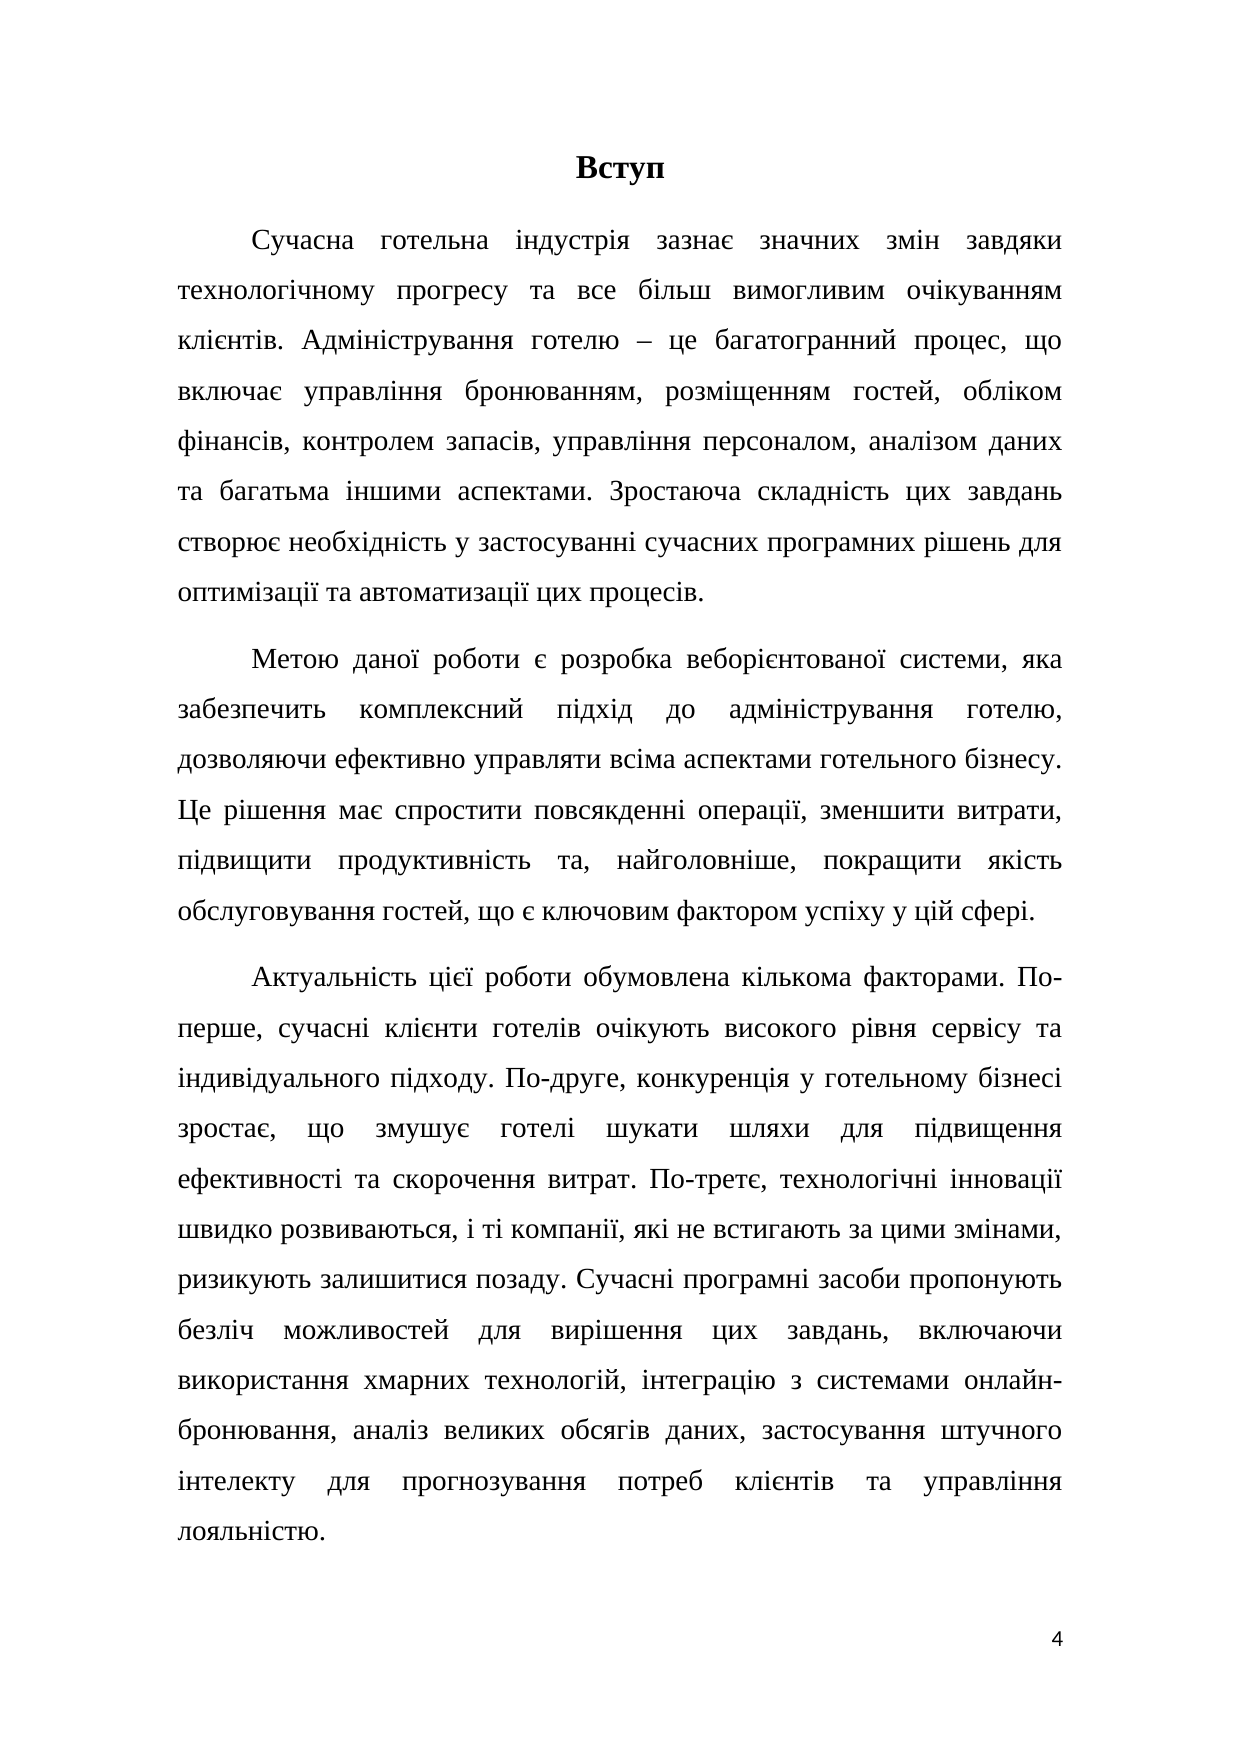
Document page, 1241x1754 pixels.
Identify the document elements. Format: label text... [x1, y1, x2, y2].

text Актуальність цієї роботи обумовлена кількома факторами. По-перше, сучасні клієнти готелів очікують високого рівня сервісу та індивідуального підходу. По-друге, конкуренція у готельному бізнесі зростає, що змушує готелі шукати шляхи для підвищення ефективності та скорочення витрат. По-третє, технологічні інновації швидко розвиваються, і ті компанії, які не встигають за цими змінами, ризикують залишитися позаду. Сучасні програмні засоби пропонують безліч можливостей для вирішення цих завдань, включаючи використання хмарних технологій, інтеграцію з системами онлайн-бронювання, аналіз великих обсягів даних, застосування штучного інтелекту для прогнозування потреб клієнтів та управління лояльністю. [177, 959, 1063, 1547]
text Сучасна готельна індустрія зазнає значних змін завдяки технологічному прогресу та все більш вимогливим очікуванням клієнтів. Адміністрування готелю – це багатогранний процес, що включає управління бронюванням, розміщенням гостей, обліком фінансів, контролем запасів, управління персоналом, аналізом даних та багатьма іншими аспектами. Зростаюча складність цих завдань створює необхідність у застосуванні сучасних програмних рішень для оптимізації та автоматизації цих процесів. [177, 222, 1063, 608]
text Метою даної роботи є розробка веборієнтованої системи, яка забезпечить комплексний підхід до адміністрування готелю, дозволяючи ефективно управляти всіма аспектами готельного бізнесу. Це рішення має спростити повсякденні операції, зменшити витрати, підвищити продуктивність та, найголовніше, покращити якість обслуговування гостей, що є ключовим фактором успіху у цій сфері. [177, 641, 1063, 926]
text Вступ [177, 148, 1063, 186]
